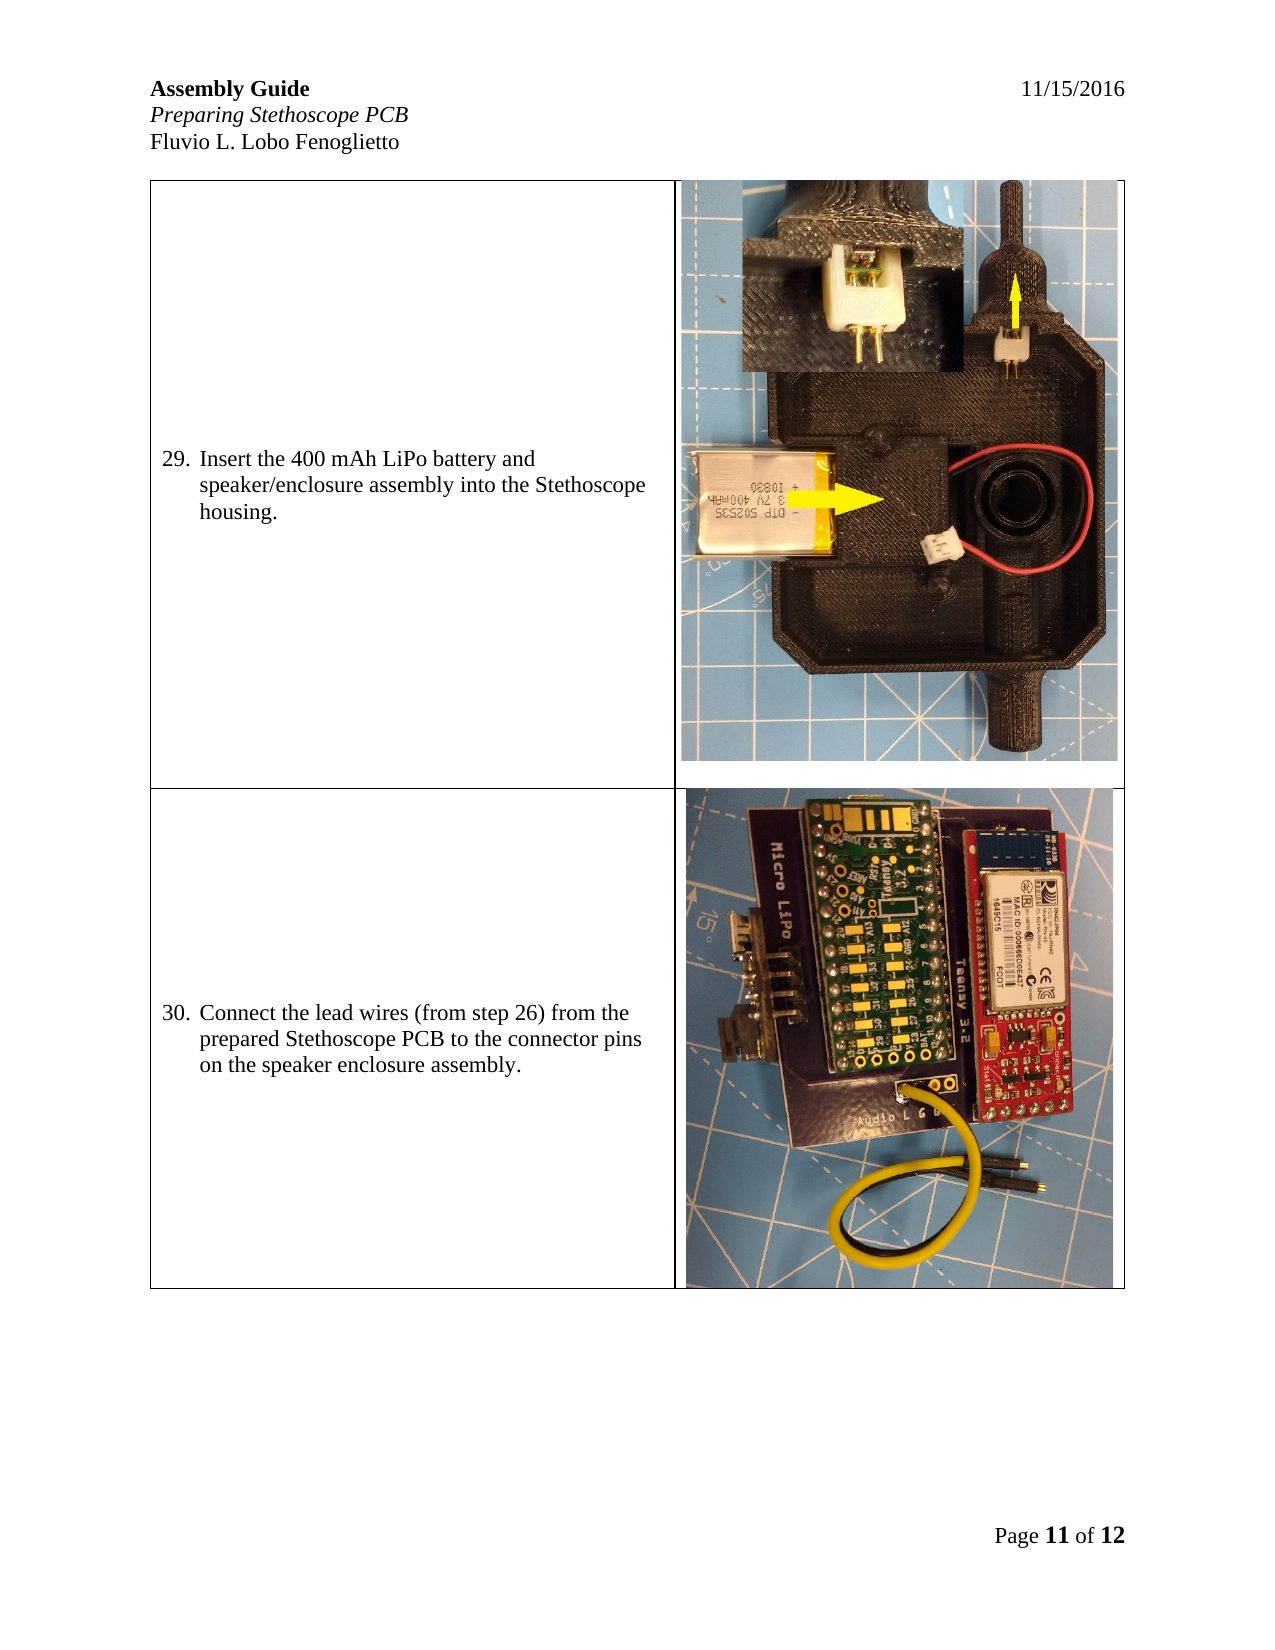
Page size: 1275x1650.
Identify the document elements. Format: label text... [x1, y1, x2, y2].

table_cell Connect the lead wires (from step 26) from the prepared Stethoscope PCB to the connector pins on the speaker enclosure assembly. [151, 789, 674, 1288]
table_cell Insert the 400 mAh LiPo battery and speaker/enclosure assembly into the Stethoscope housing. [151, 181, 674, 788]
table_cell [676, 789, 686, 1288]
table_cell [1114, 789, 1124, 1288]
picture [680, 180, 1118, 758]
picture [686, 788, 1114, 1288]
table_cell [676, 181, 1124, 788]
